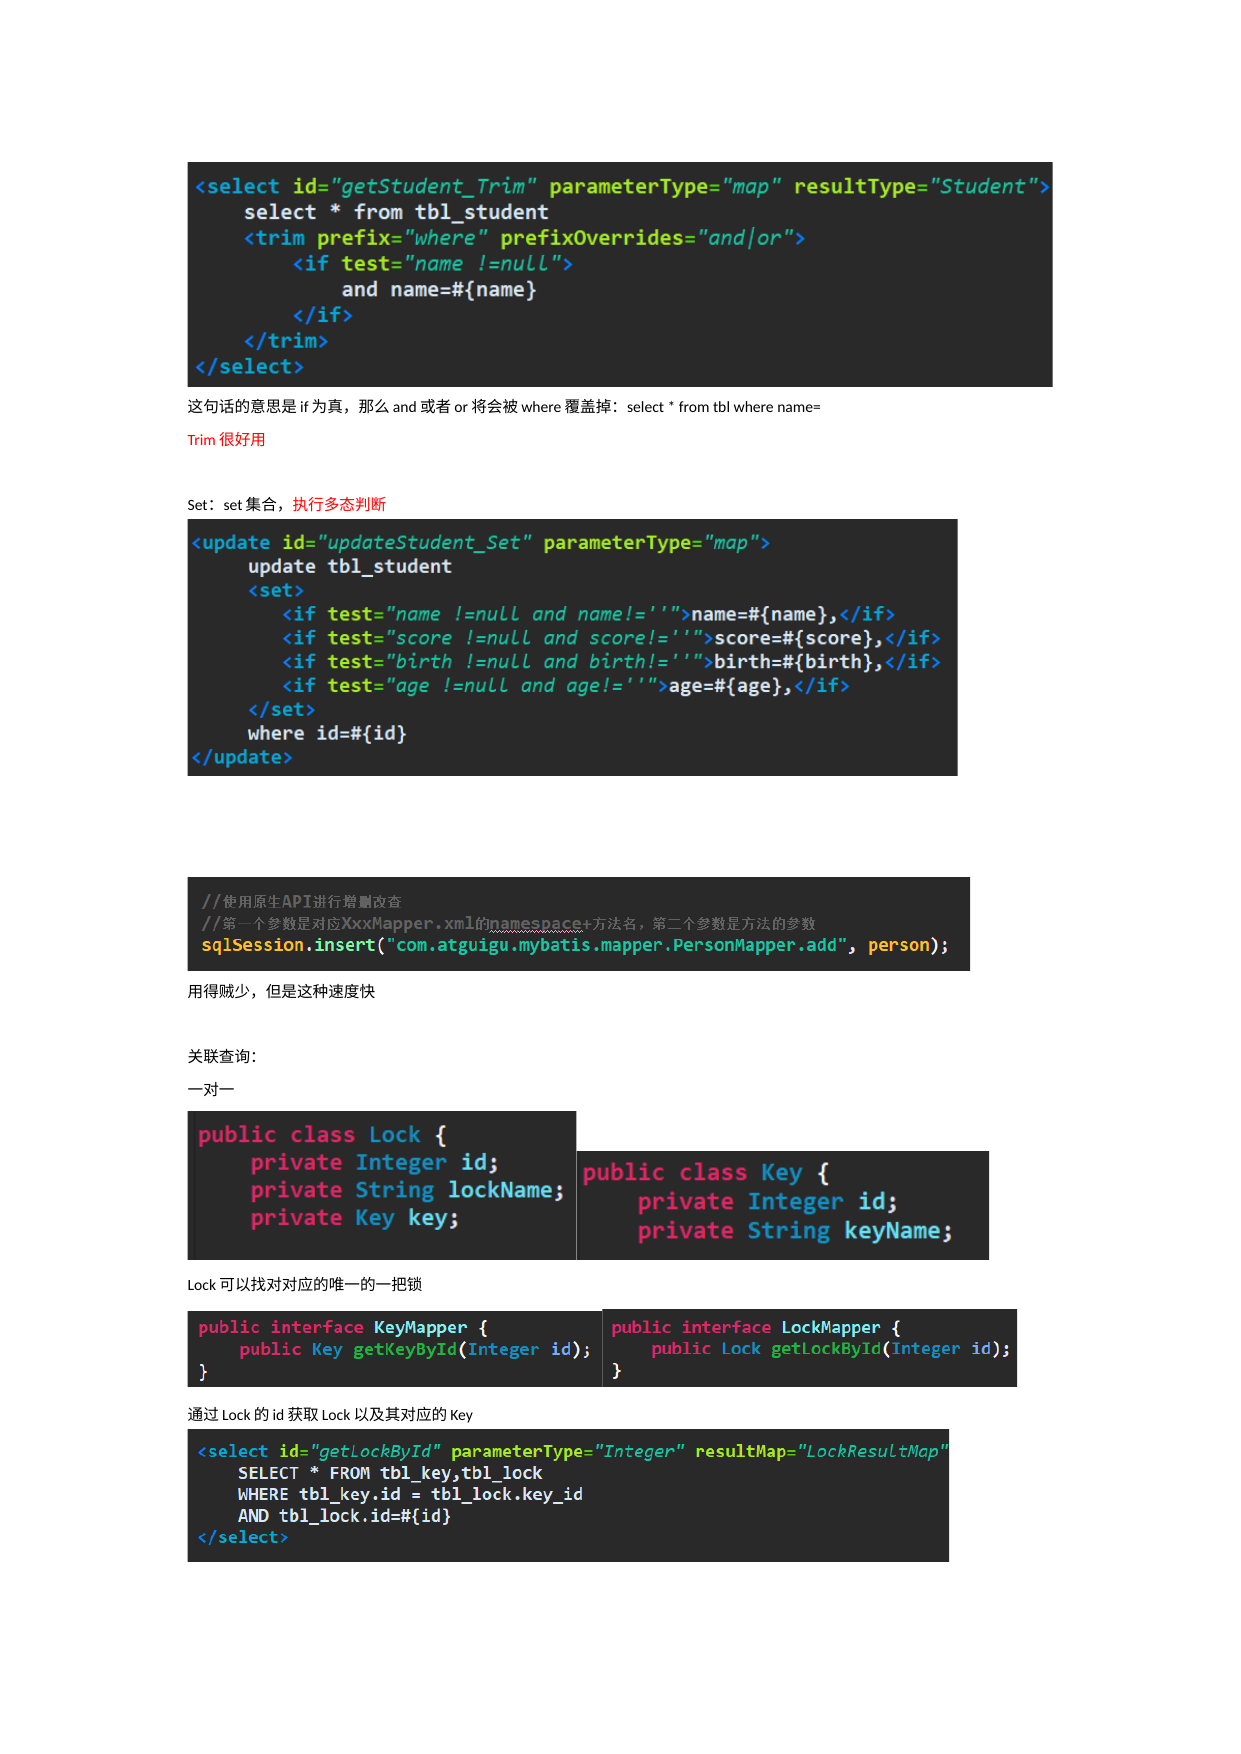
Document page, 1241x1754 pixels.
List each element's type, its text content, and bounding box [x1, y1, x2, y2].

text 通过Lock的id获取Lock以及其对应的Key [187, 1397, 1053, 1429]
text 用得贼少，但是这种速度快 [187, 974, 1053, 1007]
picture [187, 1111, 990, 1260]
picture [187, 162, 1053, 387]
text 一对一 [187, 1072, 1053, 1104]
picture [187, 1429, 950, 1562]
picture [187, 1309, 1018, 1387]
picture [187, 519, 958, 776]
text Lock可以找对对应的唯一的一把锁 [187, 1267, 1053, 1299]
picture [187, 877, 971, 971]
text 关联查询： [187, 1039, 1053, 1072]
text Set：set集合，执行多态判断 [187, 487, 1053, 519]
text Trim很好用 [187, 422, 1053, 454]
text 这句话的意思是if为真，那么and或者or将会被where覆盖掉：select * from tbl where name= [187, 389, 1053, 422]
